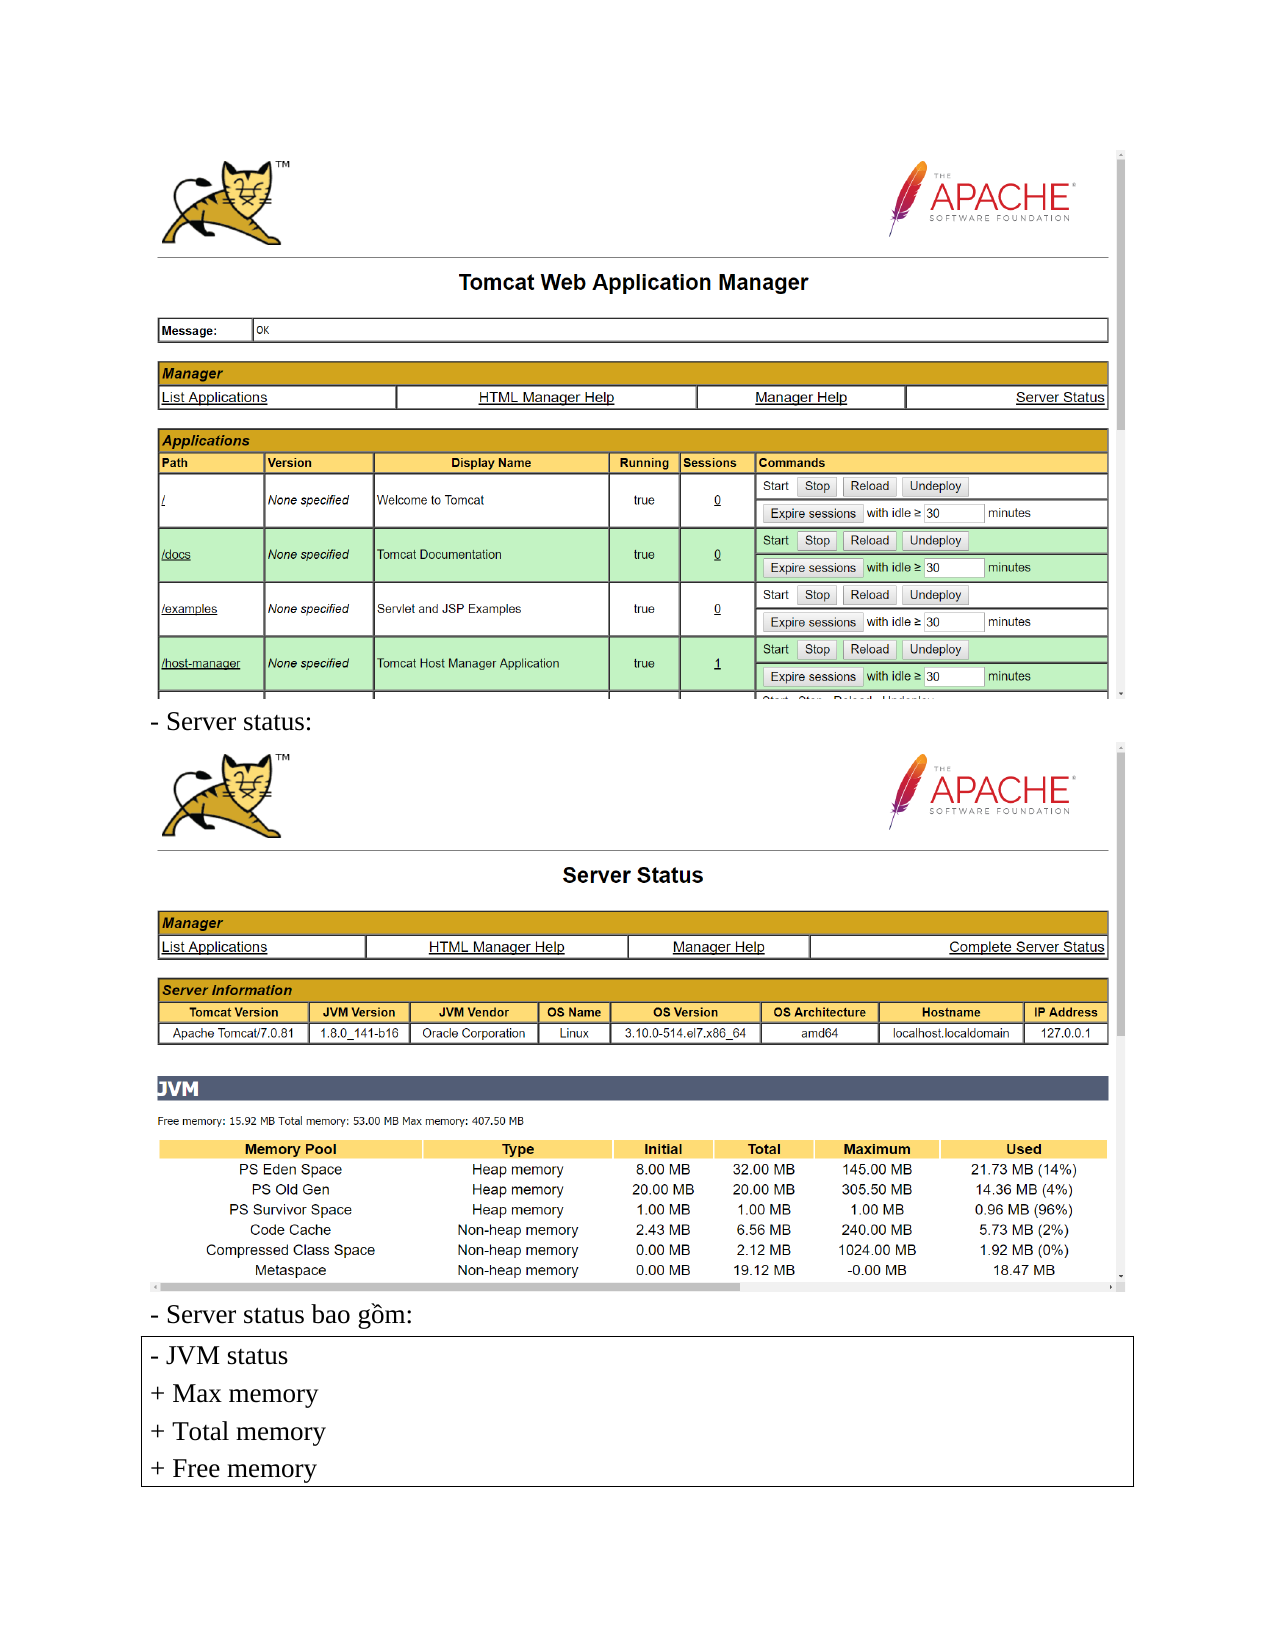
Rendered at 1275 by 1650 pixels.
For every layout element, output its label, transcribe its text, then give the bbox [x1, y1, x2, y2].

picture [150, 742, 1125, 1292]
text - Server status: [150, 705, 1125, 736]
text - JVM status [142, 1337, 1133, 1370]
text + Free memory [142, 1449, 1133, 1486]
text + Total memory [142, 1411, 1133, 1446]
text + Max memory [142, 1374, 1133, 1408]
picture [150, 150, 1125, 699]
text - Server status bao gồm: [150, 1298, 1125, 1329]
